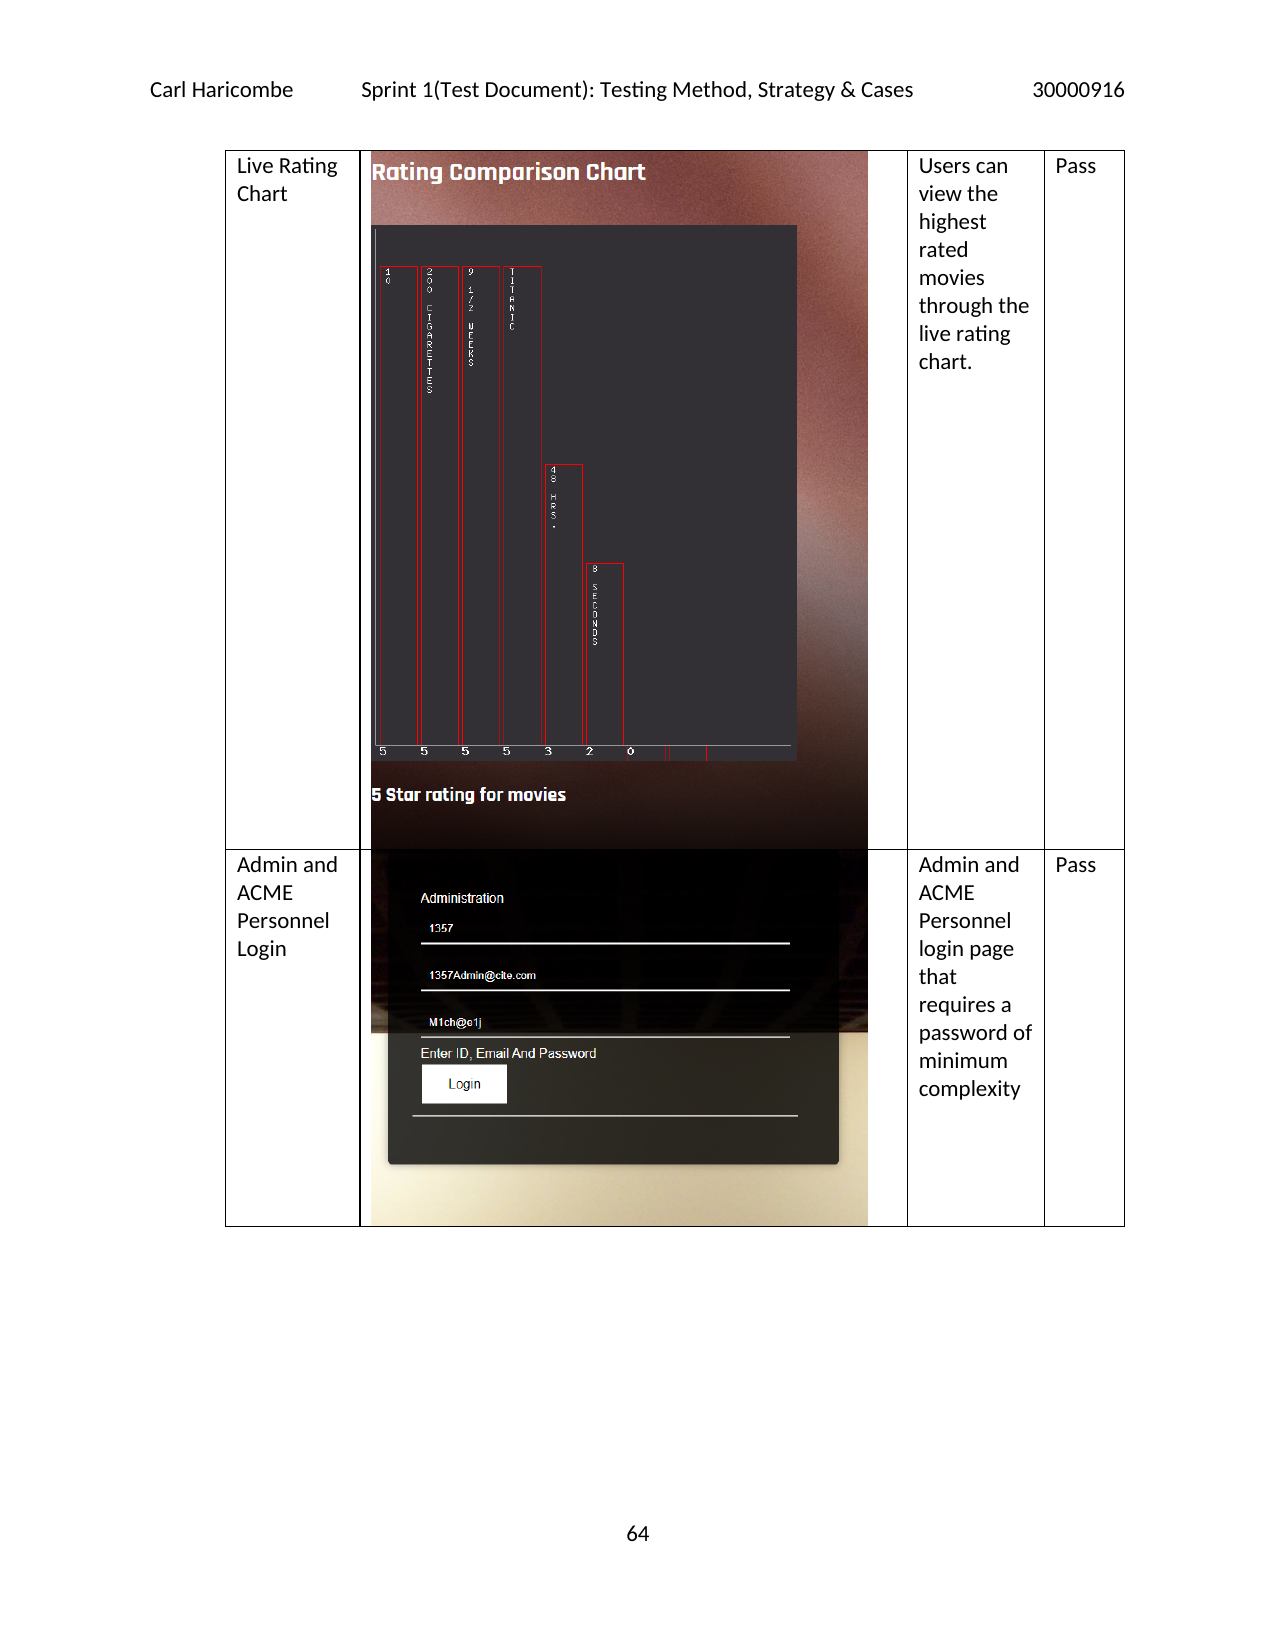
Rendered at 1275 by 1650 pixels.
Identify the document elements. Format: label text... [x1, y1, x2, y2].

table_cell Users can view the highest rated movies through the live rating chart. [908, 151, 1044, 849]
table_cell Pass [1045, 151, 1124, 849]
table_cell [361, 850, 371, 1226]
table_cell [226, 850, 359, 1226]
table_cell [868, 850, 907, 1226]
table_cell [908, 850, 1044, 1226]
table_cell [868, 151, 907, 849]
table_cell Live Rating Chart [226, 151, 359, 849]
table_cell [361, 151, 371, 849]
picture [371, 151, 868, 849]
table_cell Pass [1045, 850, 1124, 1226]
picture [371, 850, 868, 1226]
